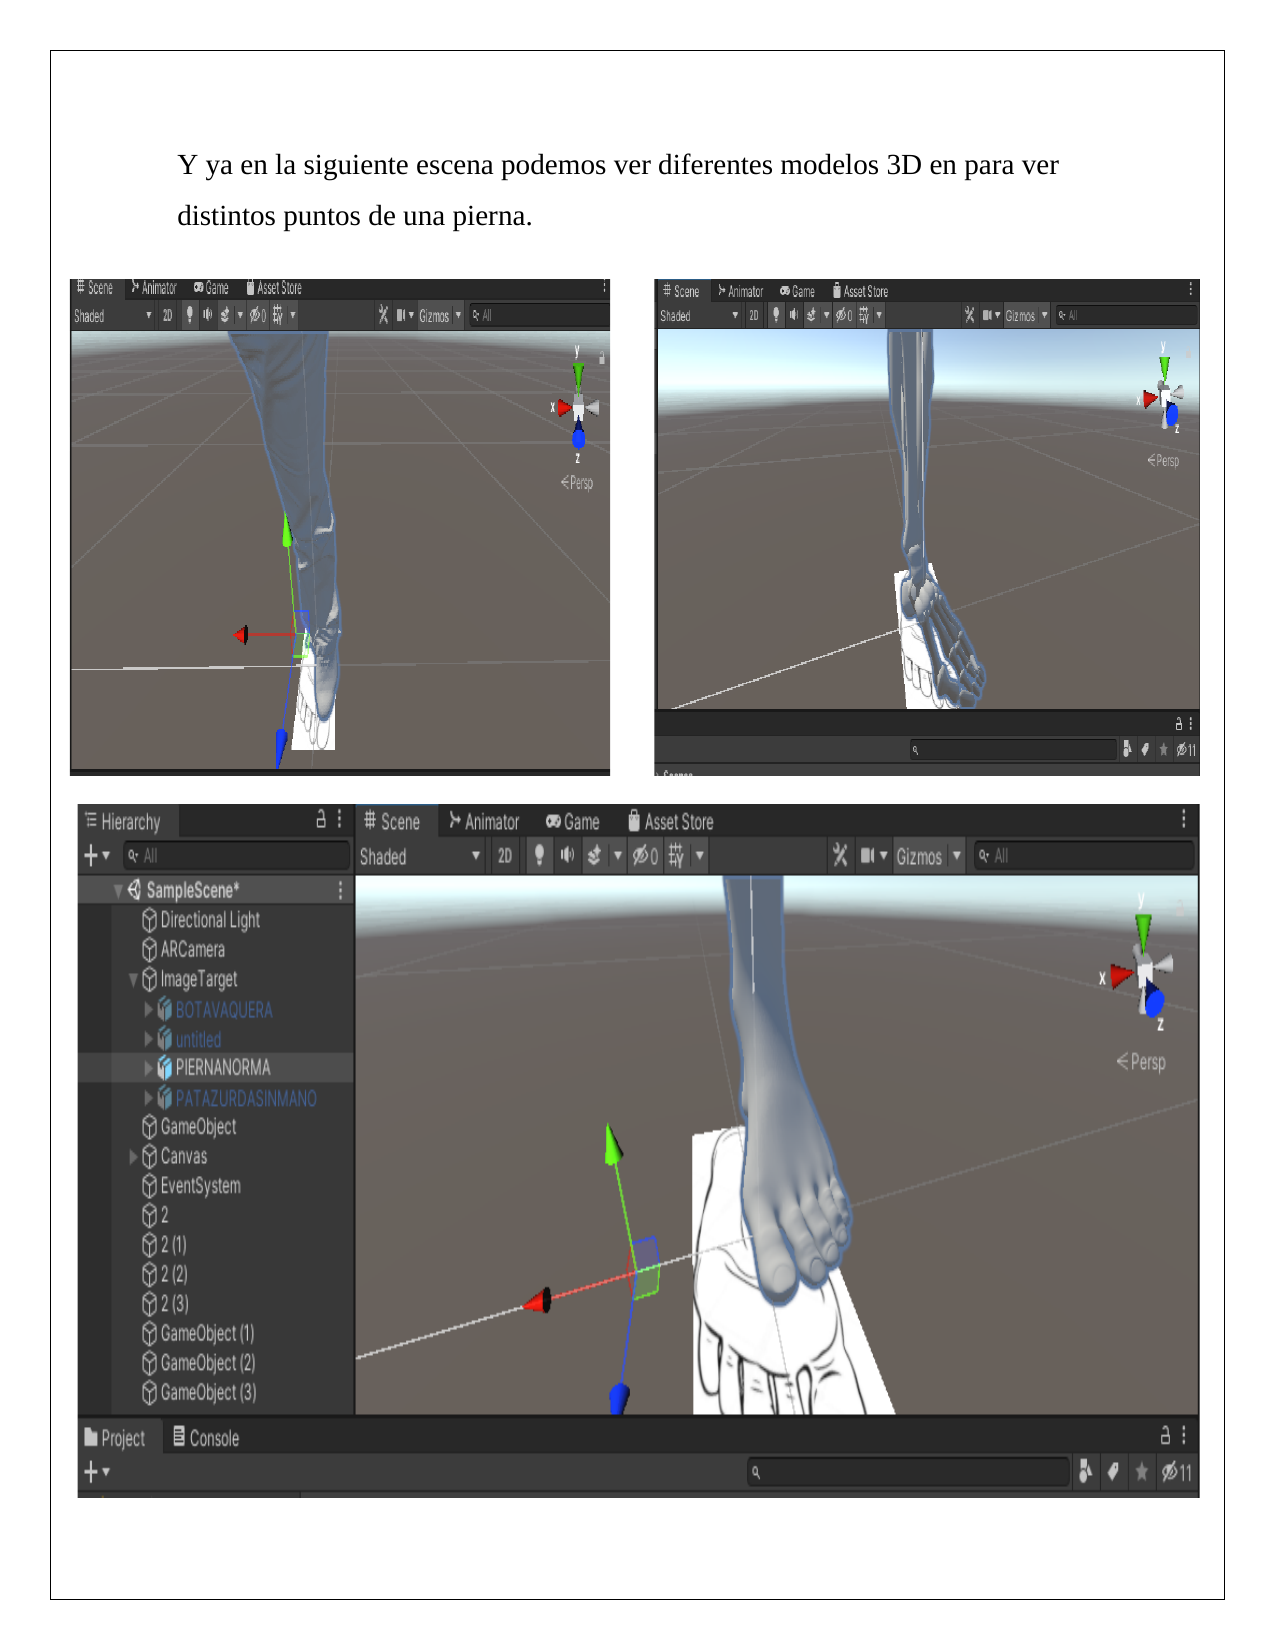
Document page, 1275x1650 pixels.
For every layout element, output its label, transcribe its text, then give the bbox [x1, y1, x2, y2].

picture [69, 279, 611, 776]
text Y ya en la siguiente escena podemos ver diferentes modelos 3D en para ver distintos puntos de una pierna. [177, 147, 1098, 231]
picture [77, 804, 1200, 1498]
picture [654, 279, 1200, 776]
